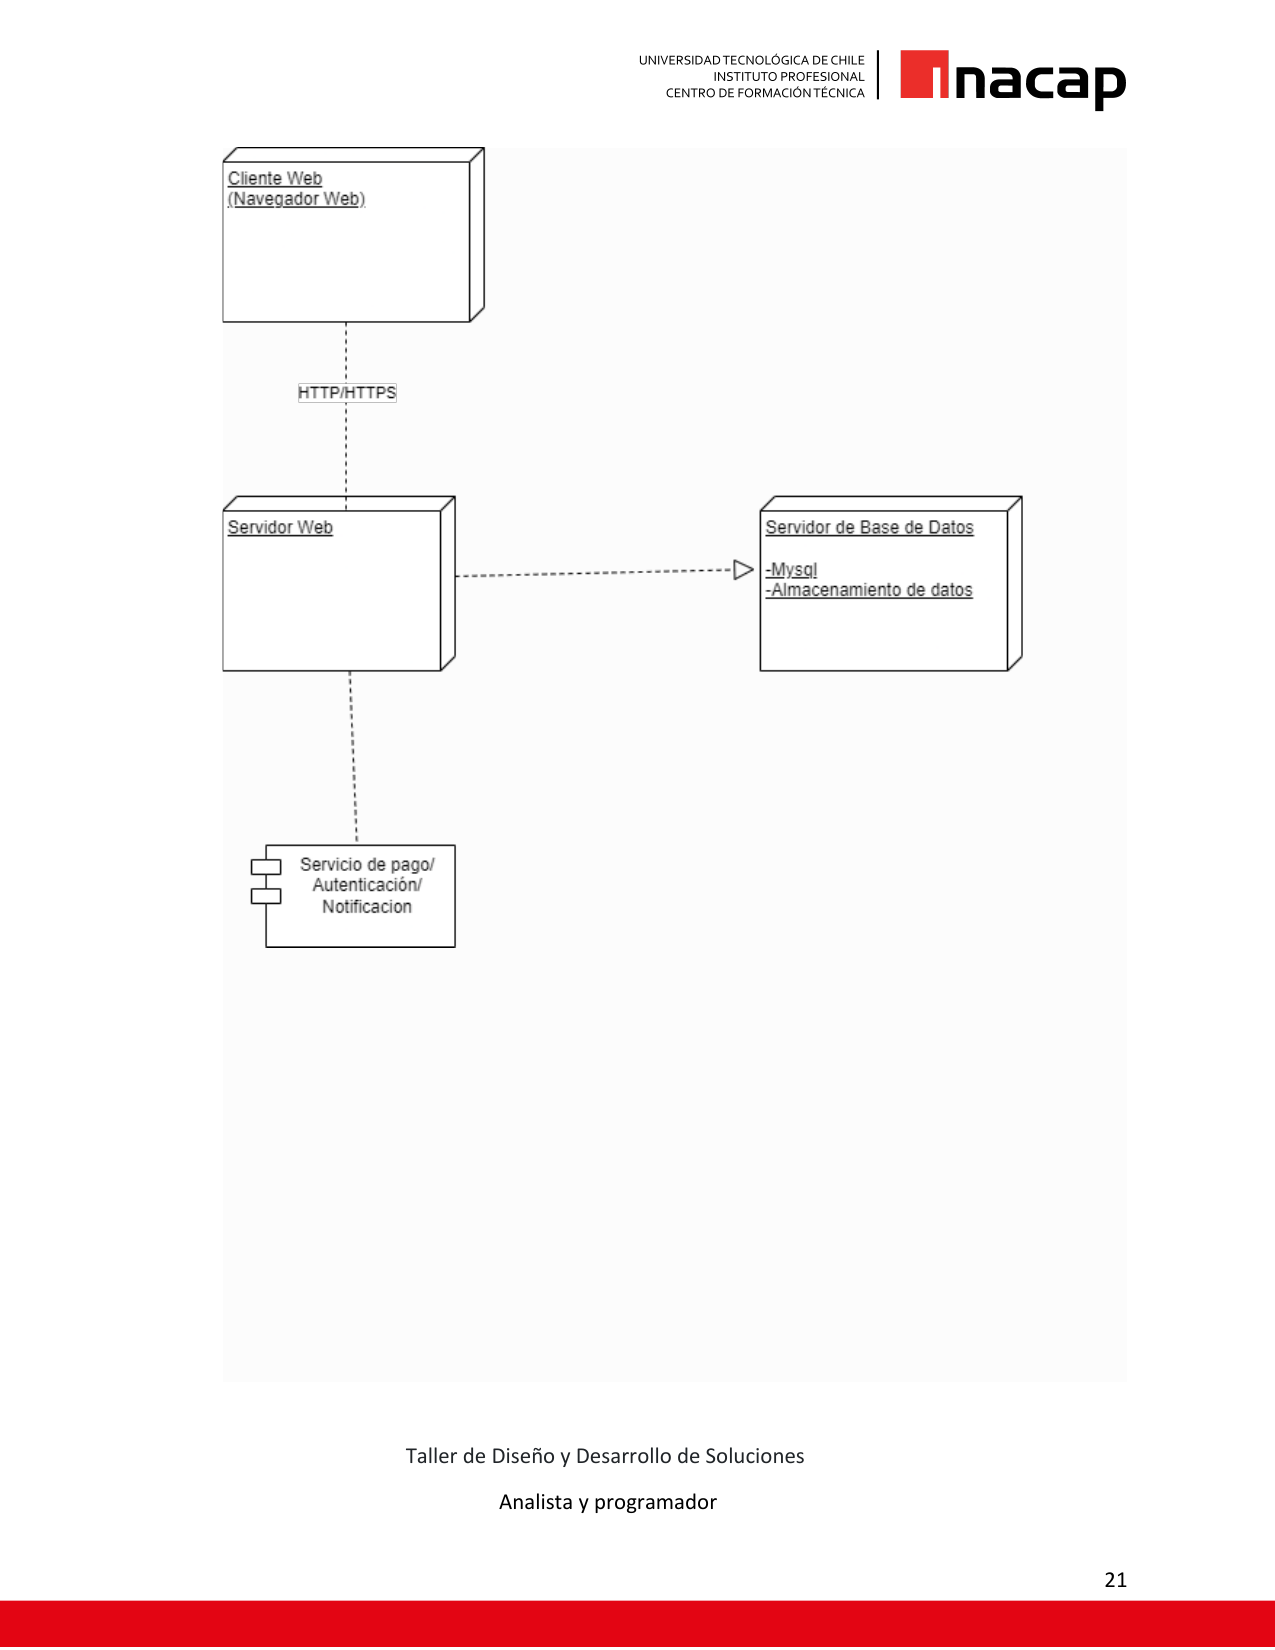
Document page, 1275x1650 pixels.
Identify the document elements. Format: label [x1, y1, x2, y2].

picture [222, 147, 1023, 948]
picture [636, 46, 1128, 112]
